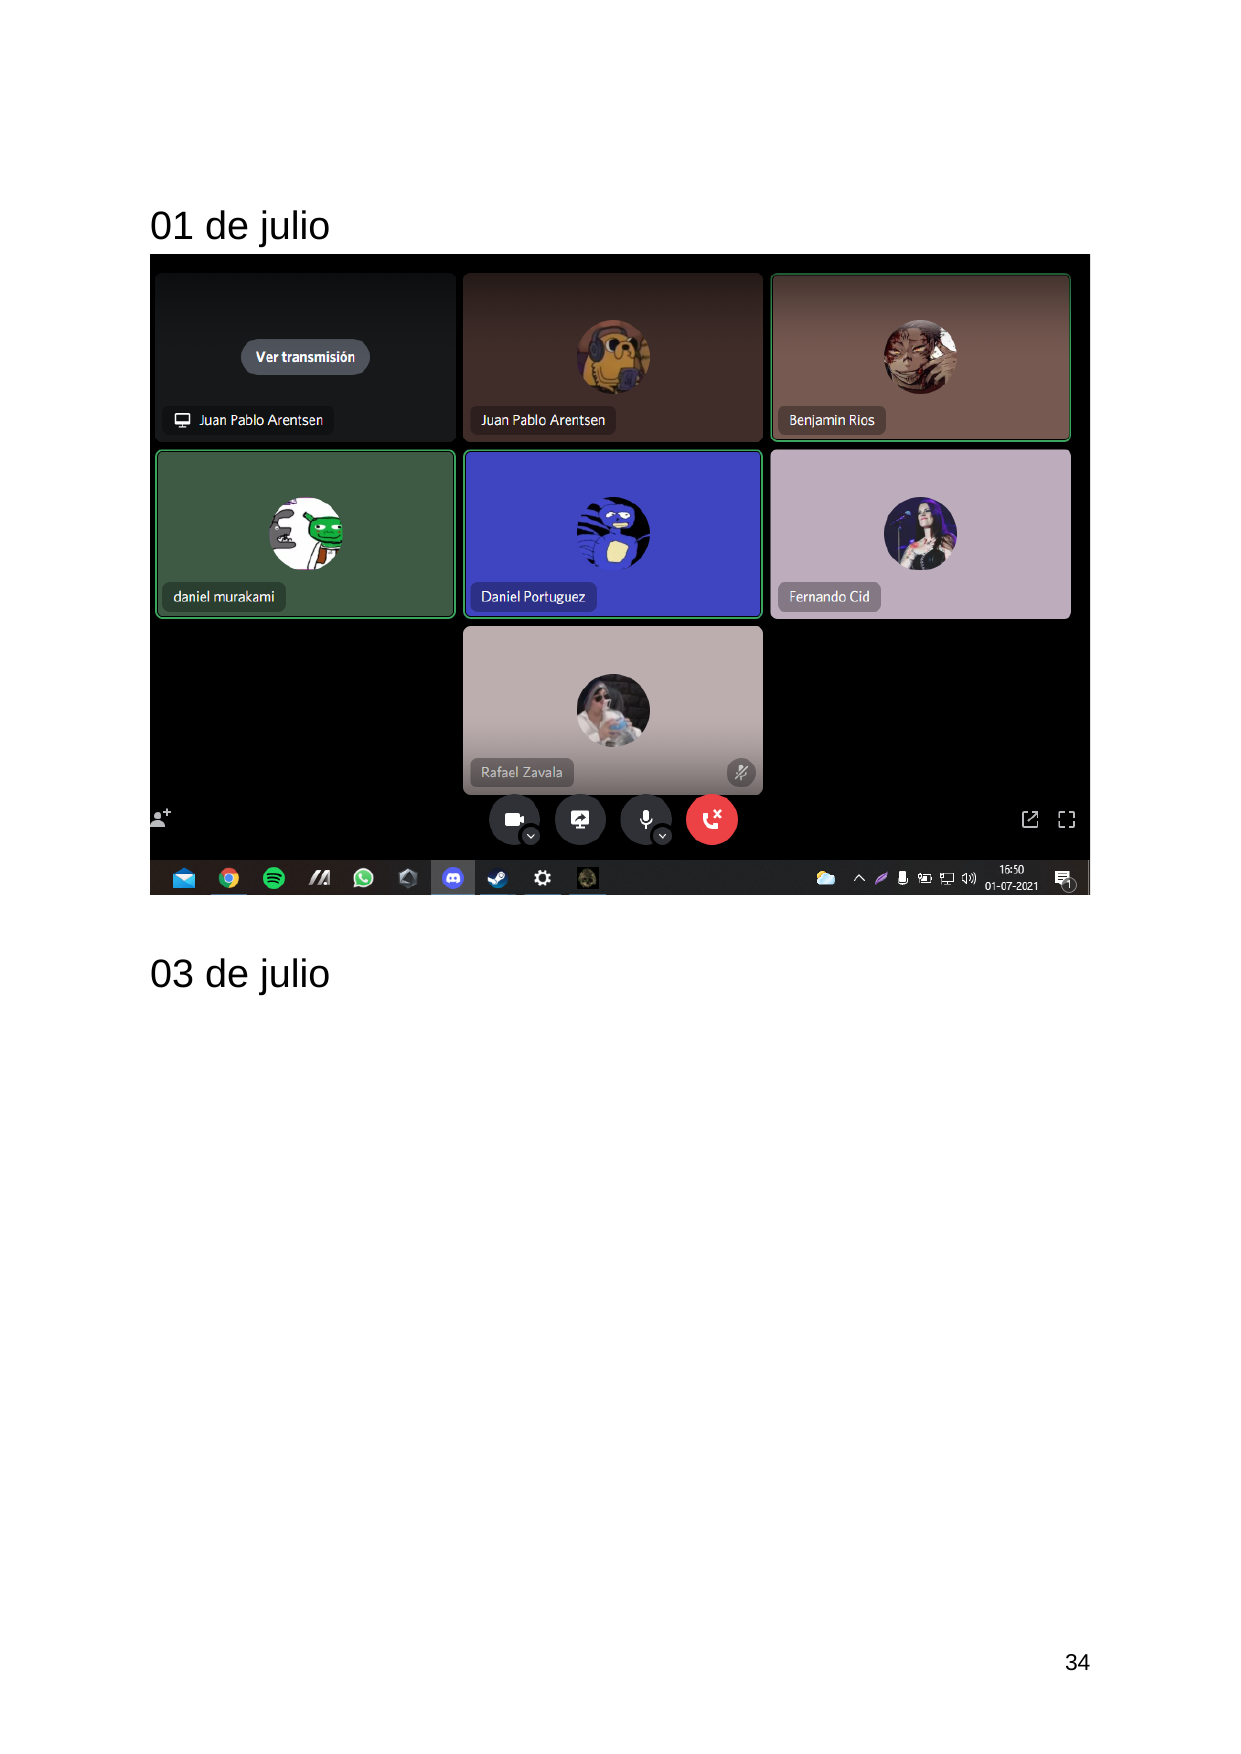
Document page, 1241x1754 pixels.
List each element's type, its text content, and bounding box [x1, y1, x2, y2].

picture [150, 254, 1091, 895]
text 01 de julio [150, 202, 1090, 248]
text 03 de julio [150, 951, 1090, 996]
